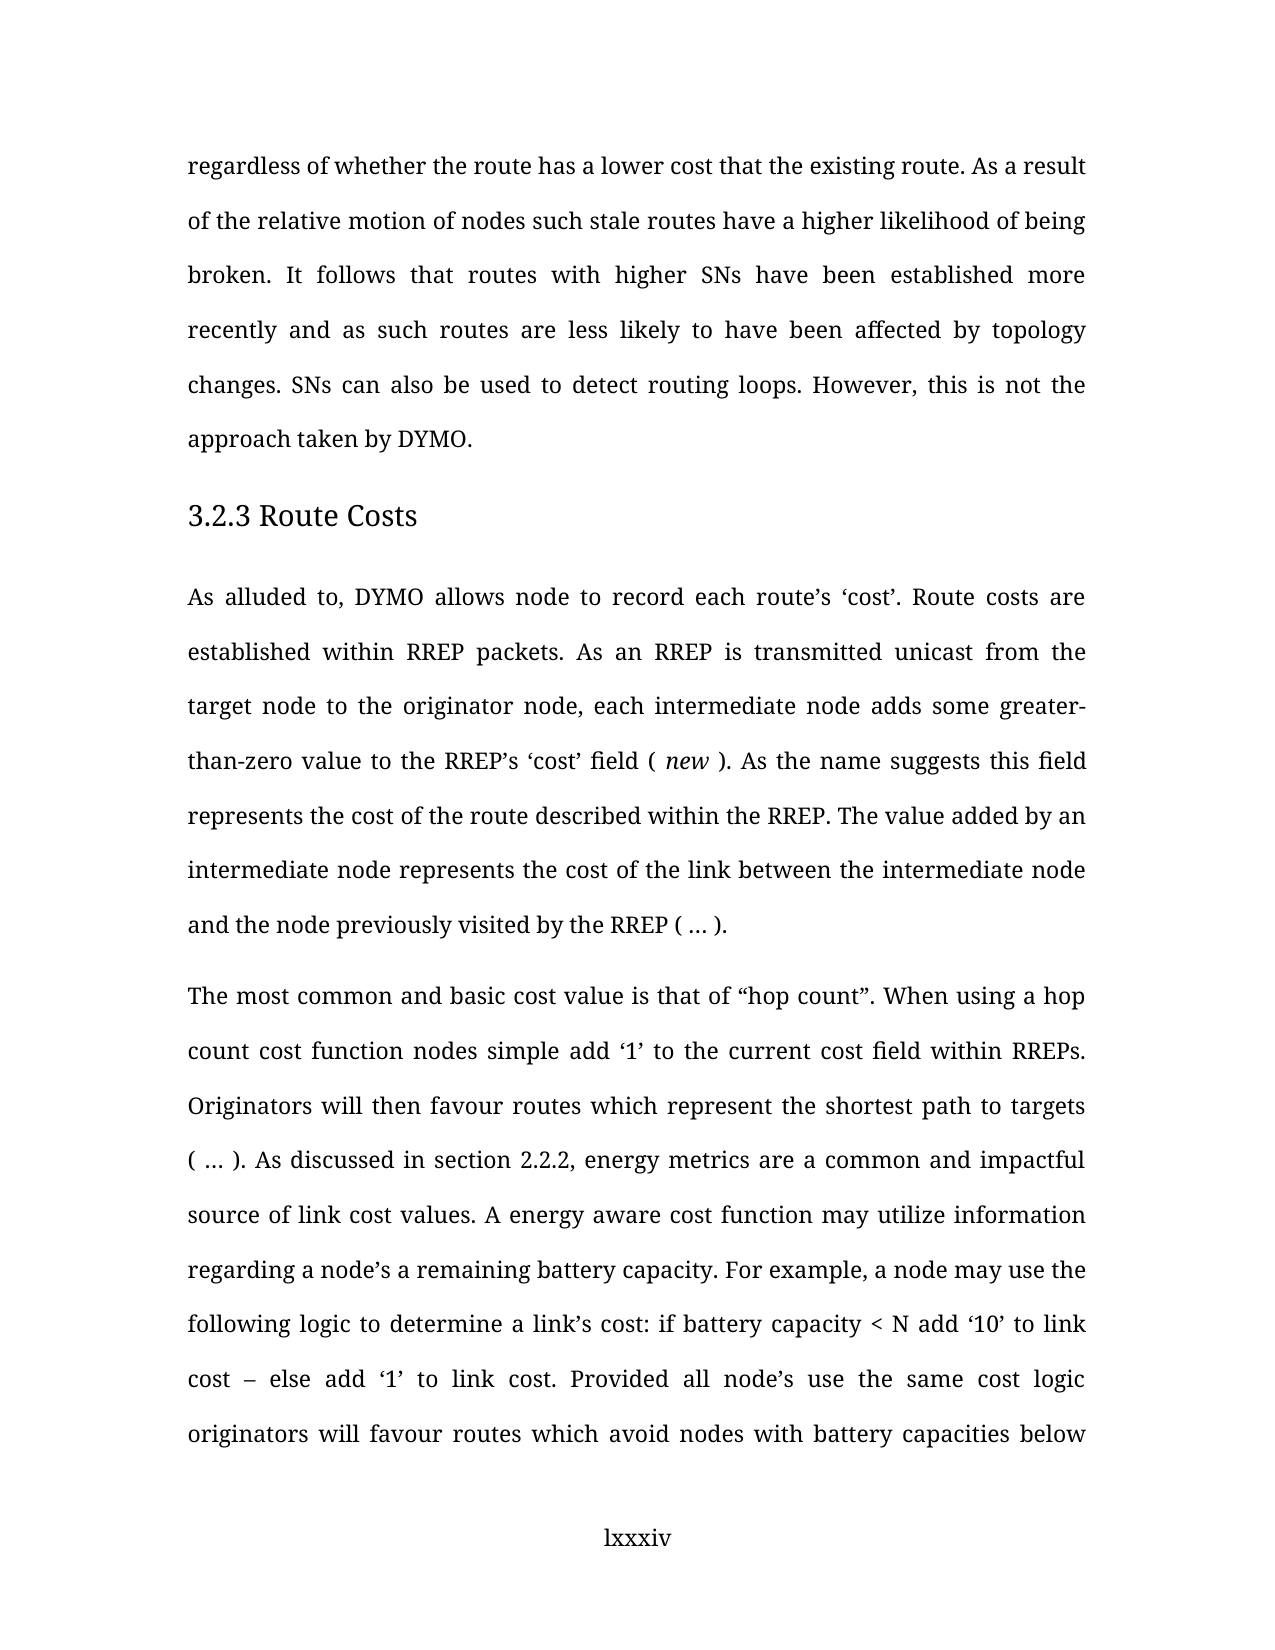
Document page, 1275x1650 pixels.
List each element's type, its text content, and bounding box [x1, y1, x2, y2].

subtitle Route Costs [187, 495, 1087, 534]
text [187, 980, 1087, 1449]
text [187, 150, 1087, 455]
text As alluded to, DYMO allows node to record each route’s ‘cost’. Route costs are established within RREP packets. As an RREP is transmitted unicast from the target node to the originator node, each intermediate node adds some greater-than-zero value to the RREP’s ‘cost’ field ( new ). As the name suggests this field represents the cost of the route described within the RREP. The value added by an intermediate node represents the cost of the link between the intermediate node and the node previously visited by the RREP ( … ). [187, 581, 1087, 940]
